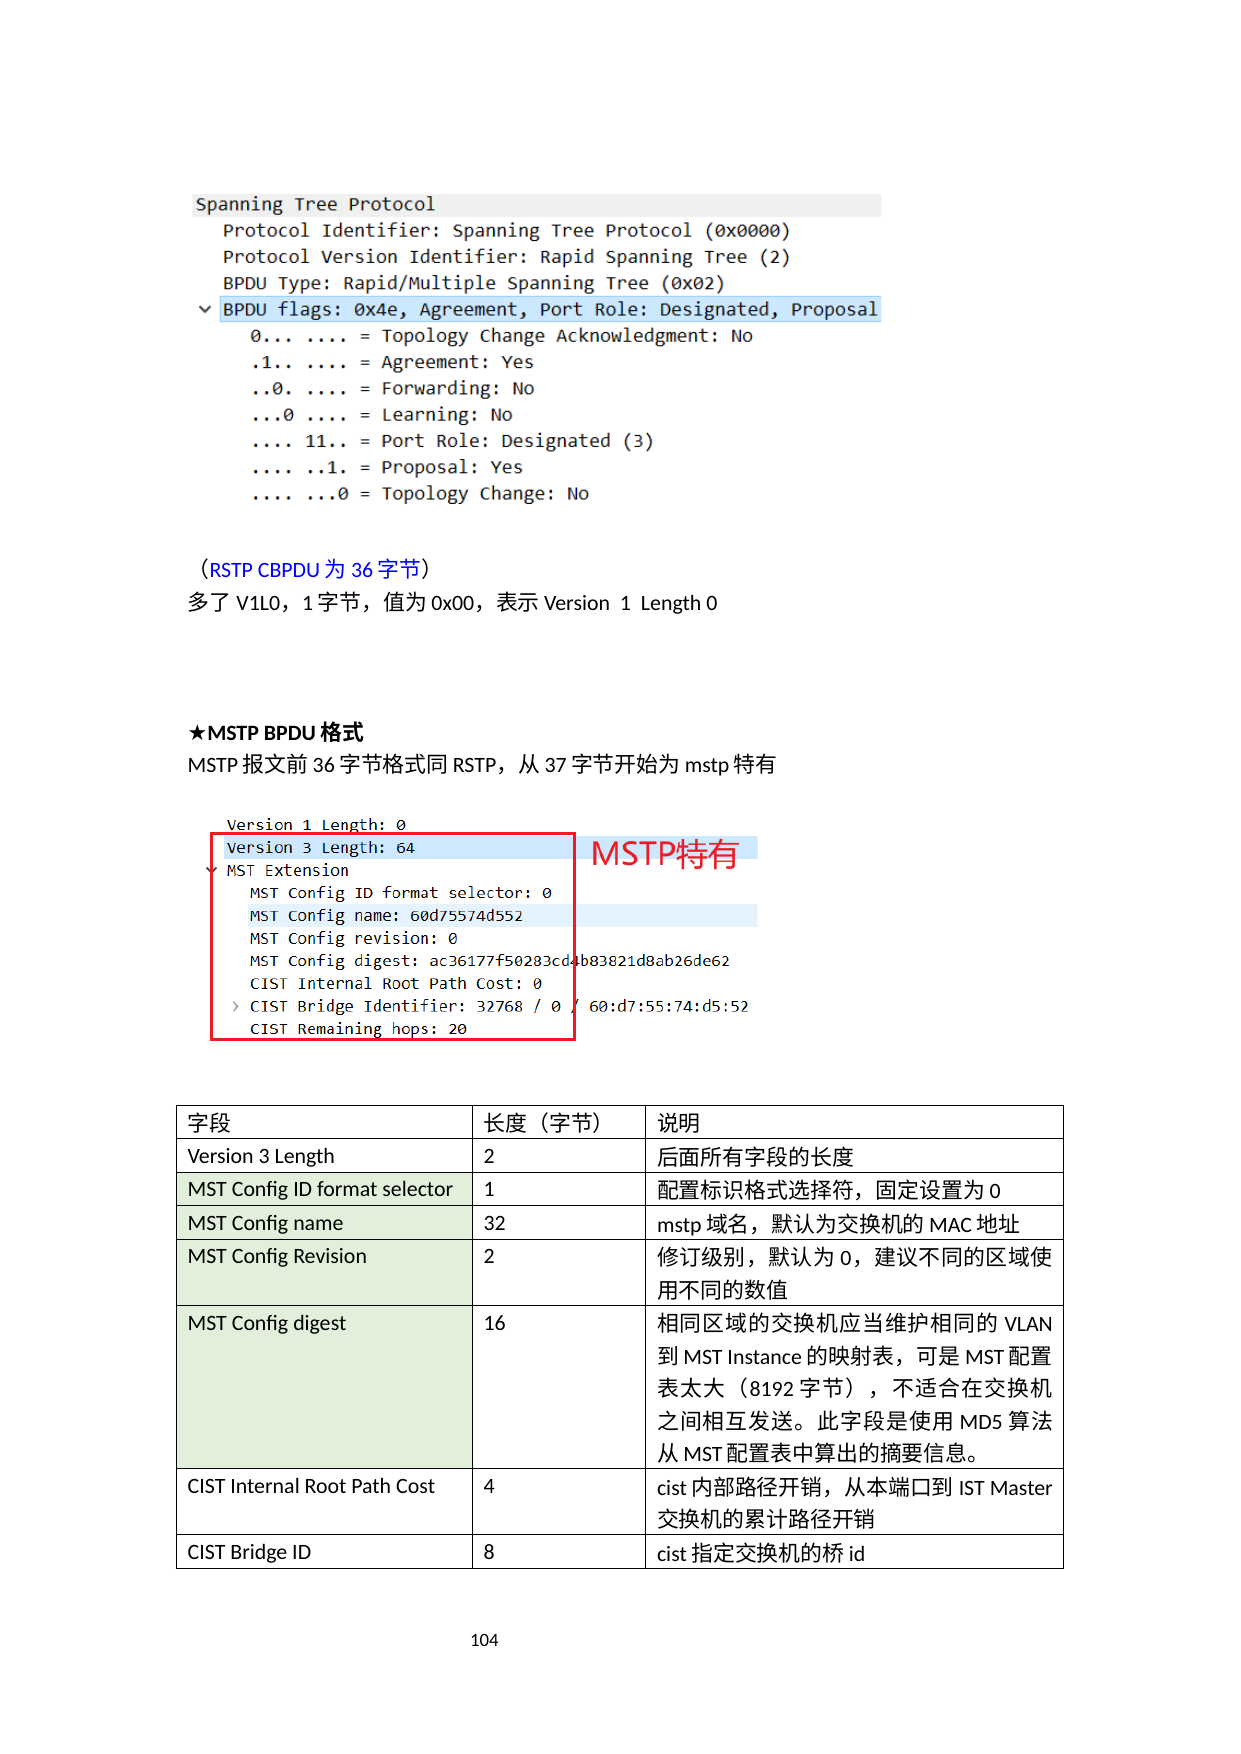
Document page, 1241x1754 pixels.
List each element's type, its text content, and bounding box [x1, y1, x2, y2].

text 多了 V1L0，1字节，值为0x00，表示Version 1 Length 0 [187, 584, 1053, 617]
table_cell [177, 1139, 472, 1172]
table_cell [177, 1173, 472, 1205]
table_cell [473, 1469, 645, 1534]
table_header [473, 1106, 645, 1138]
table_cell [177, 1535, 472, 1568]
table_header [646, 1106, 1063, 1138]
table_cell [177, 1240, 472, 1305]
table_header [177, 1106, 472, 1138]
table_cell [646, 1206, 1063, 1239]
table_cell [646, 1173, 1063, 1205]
text ★MSTP BPDU格式 [187, 714, 1053, 747]
picture [187, 194, 882, 504]
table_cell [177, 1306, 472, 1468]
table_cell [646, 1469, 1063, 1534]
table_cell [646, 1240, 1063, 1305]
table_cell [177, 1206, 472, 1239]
text （RSTP CBPDU为36字节） [187, 552, 1053, 584]
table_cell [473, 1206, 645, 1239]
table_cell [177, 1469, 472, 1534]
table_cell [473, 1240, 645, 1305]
text MSTP报文前36字节格式同RSTP，从37字节开始为mstp特有 [187, 747, 1053, 779]
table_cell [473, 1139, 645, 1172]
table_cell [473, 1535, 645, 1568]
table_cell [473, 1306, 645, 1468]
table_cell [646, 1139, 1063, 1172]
picture [187, 812, 758, 1045]
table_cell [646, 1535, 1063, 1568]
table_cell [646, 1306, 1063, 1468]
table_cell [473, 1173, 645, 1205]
